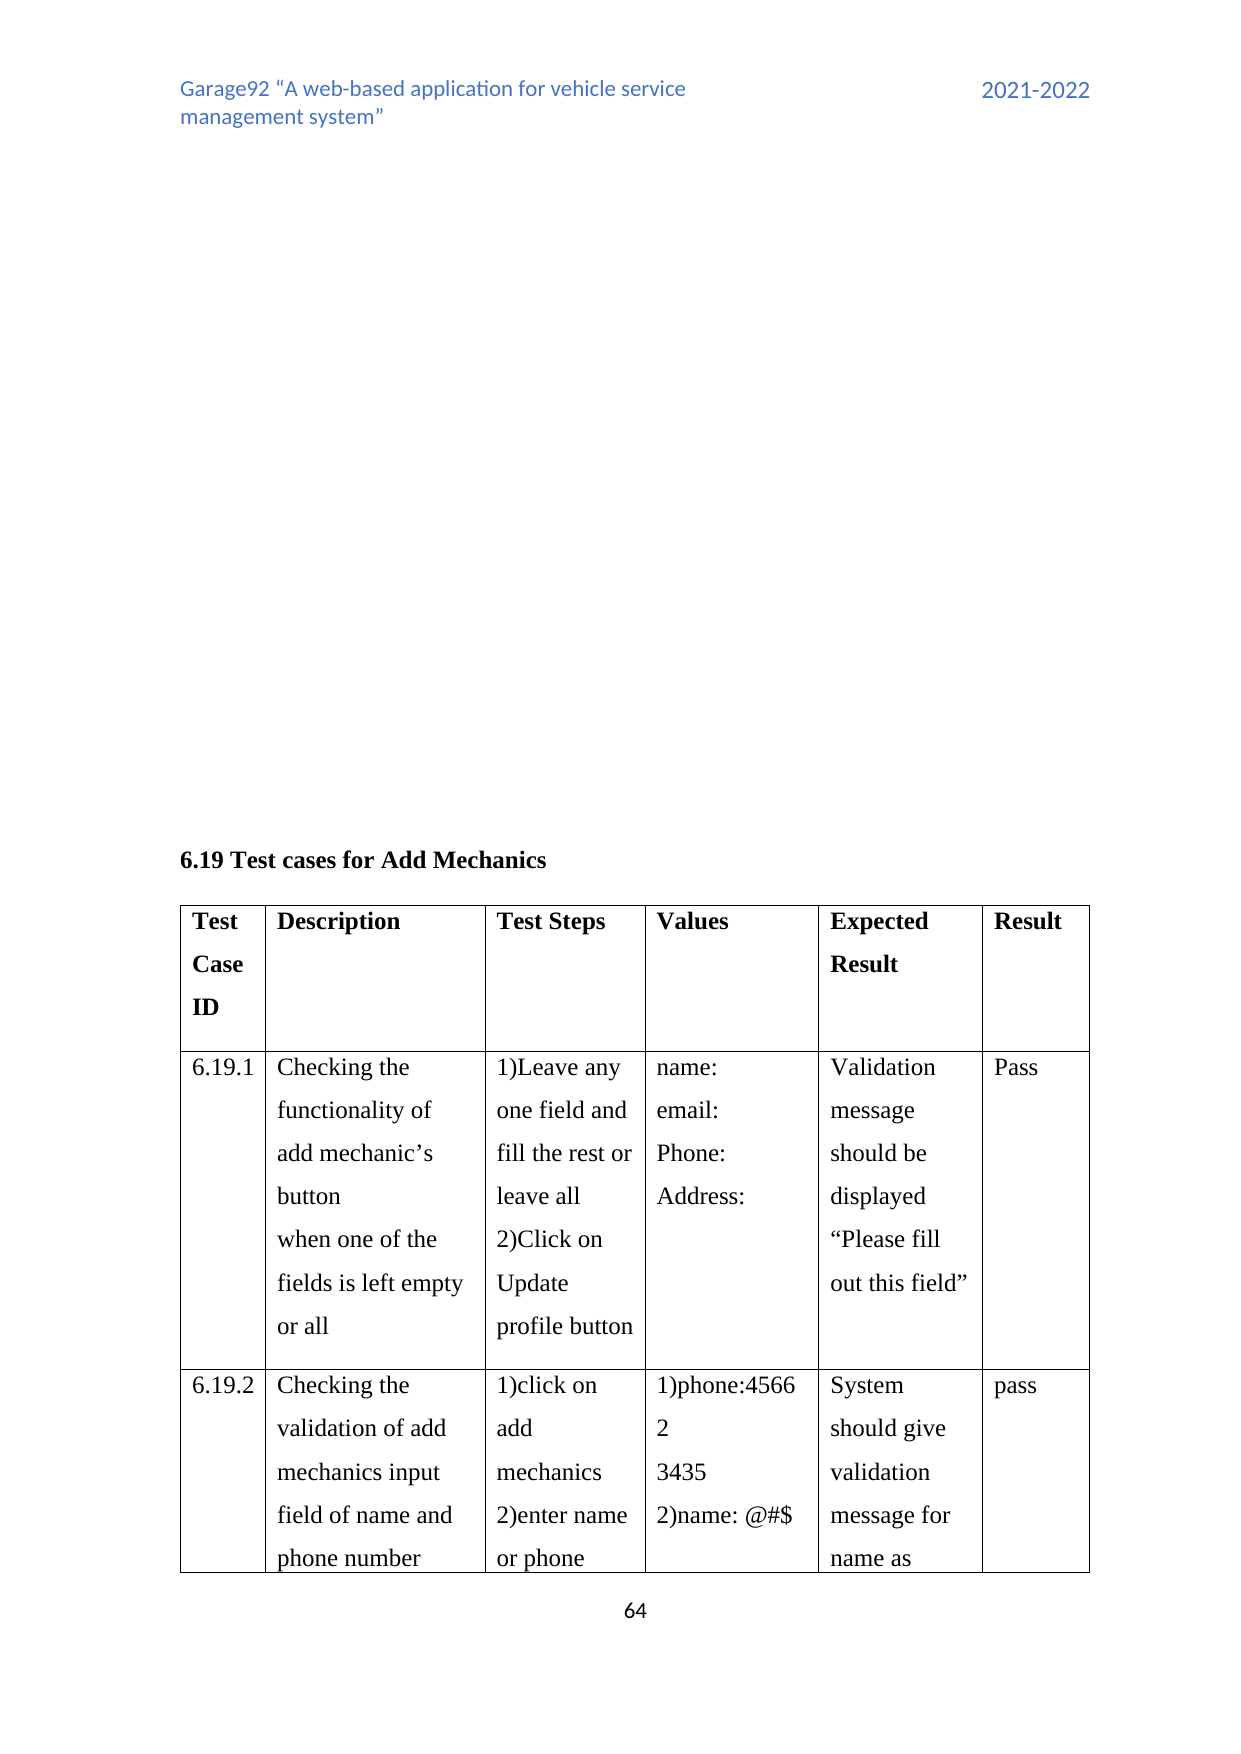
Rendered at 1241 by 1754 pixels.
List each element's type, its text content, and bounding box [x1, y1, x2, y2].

table_header Result [983, 906, 1089, 1051]
table_header Description [266, 906, 485, 1051]
table_cell 1)Leave any one field and fill the rest or leave all 2)Click on Update profile button [486, 1052, 645, 1369]
table_header Values [646, 906, 818, 1051]
table_cell pass [983, 1370, 1089, 1572]
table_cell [266, 1370, 485, 1572]
text 6.19 Test cases for Add Mechanics [180, 845, 1090, 874]
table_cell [646, 1370, 818, 1572]
table_header Test Steps [486, 906, 645, 1051]
table_header Test Case ID [181, 906, 265, 1051]
table_cell name: email: Phone: Address: [646, 1052, 818, 1369]
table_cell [819, 1370, 982, 1572]
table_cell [486, 1370, 645, 1572]
table_cell 6.19.1 [181, 1052, 265, 1369]
table_cell 6.19.2 [181, 1370, 265, 1572]
table_cell Validation message should be displayed “Please fill out this field” [819, 1052, 982, 1369]
table_header Expected Result [819, 906, 982, 1051]
table_cell Pass [983, 1052, 1089, 1369]
table_cell Checking the functionality of add mechanic’s button when one of the fields is left empty or all [266, 1052, 485, 1369]
